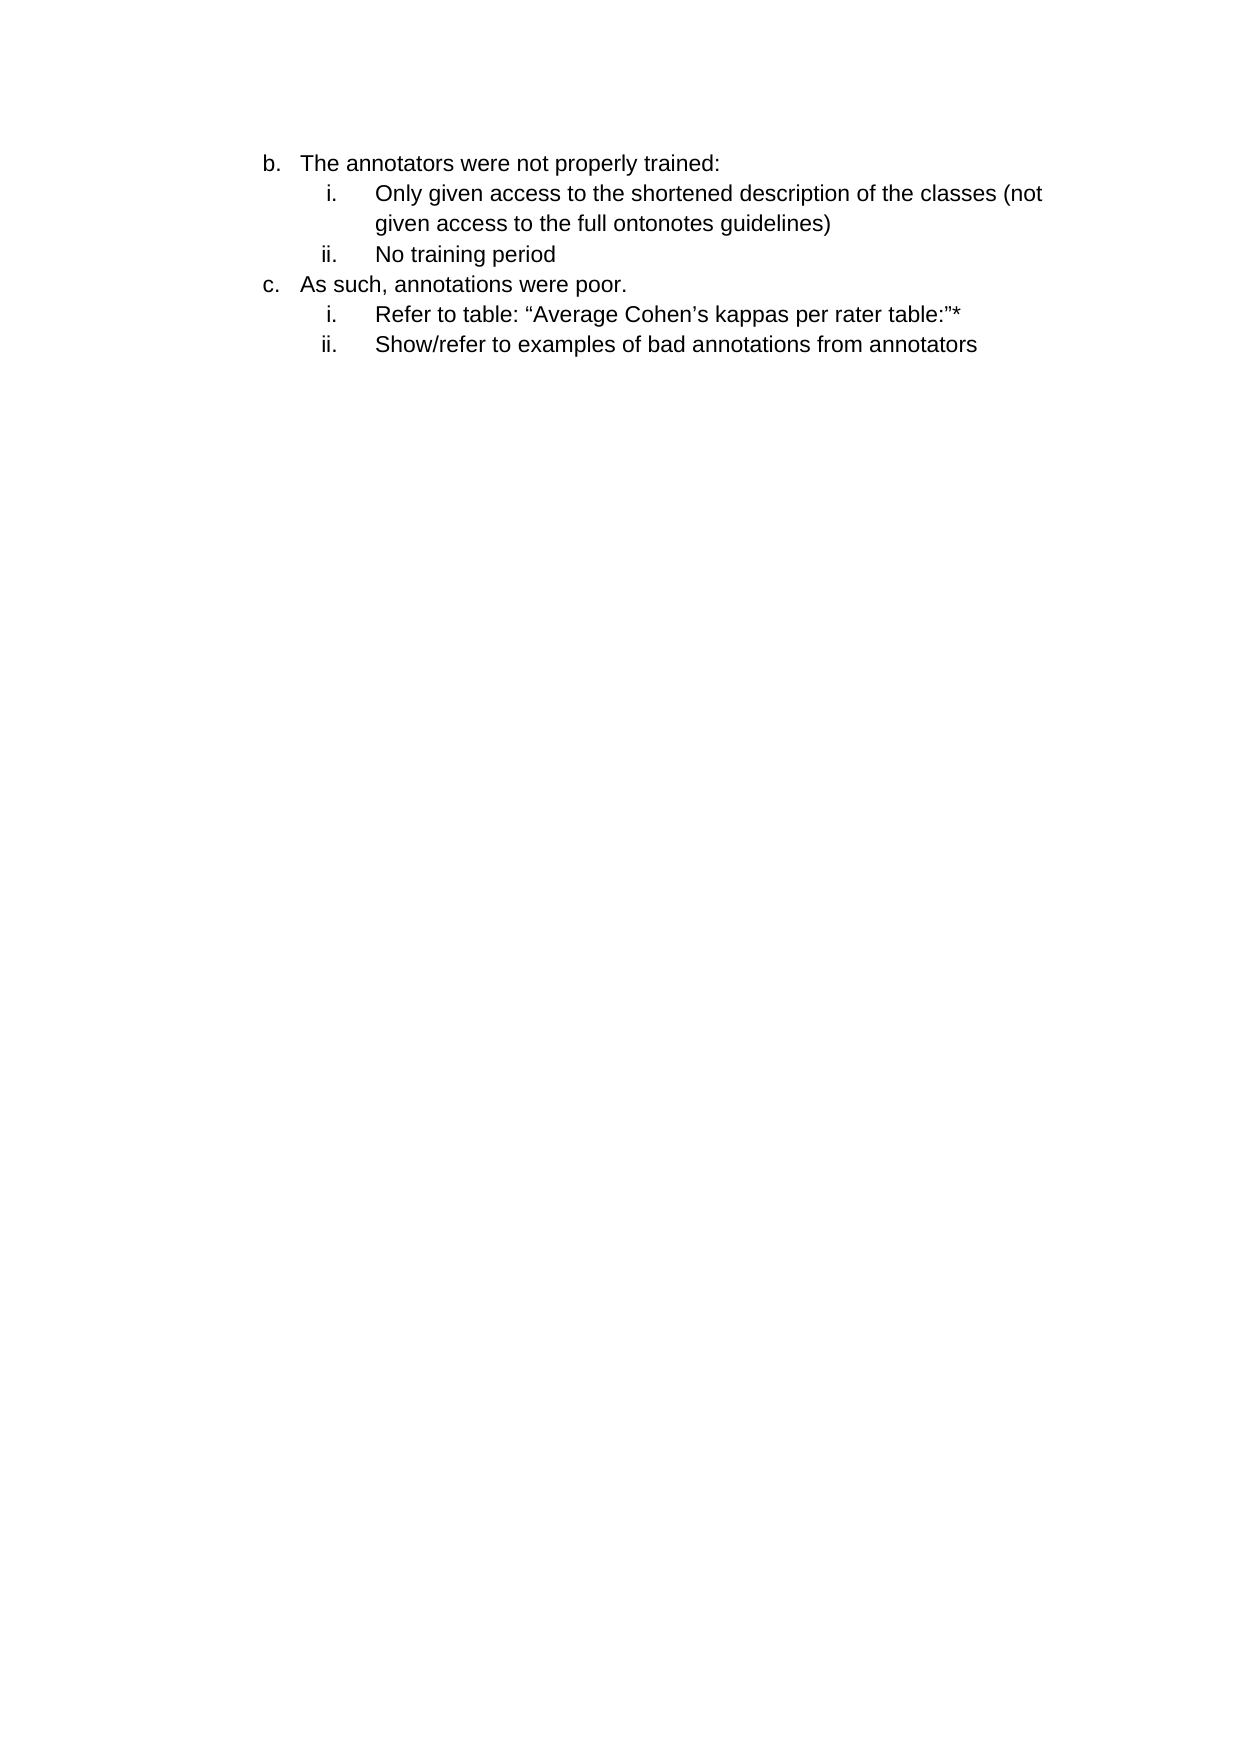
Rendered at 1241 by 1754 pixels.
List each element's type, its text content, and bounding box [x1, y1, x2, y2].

list As such, annotations were poor. [262, 271, 1090, 297]
list No training period [337, 241, 1090, 267]
list Show/refer to examples of bad annotations from annotators [337, 331, 1090, 358]
list The annotators were not properly trained: [262, 150, 1090, 176]
list Only given access to the shortened description of the classes (not given access to the full ontonotes guidelines) [337, 180, 1090, 237]
list Refer to table: “Average Cohen’s kappas per rater table:”* [337, 301, 1090, 327]
